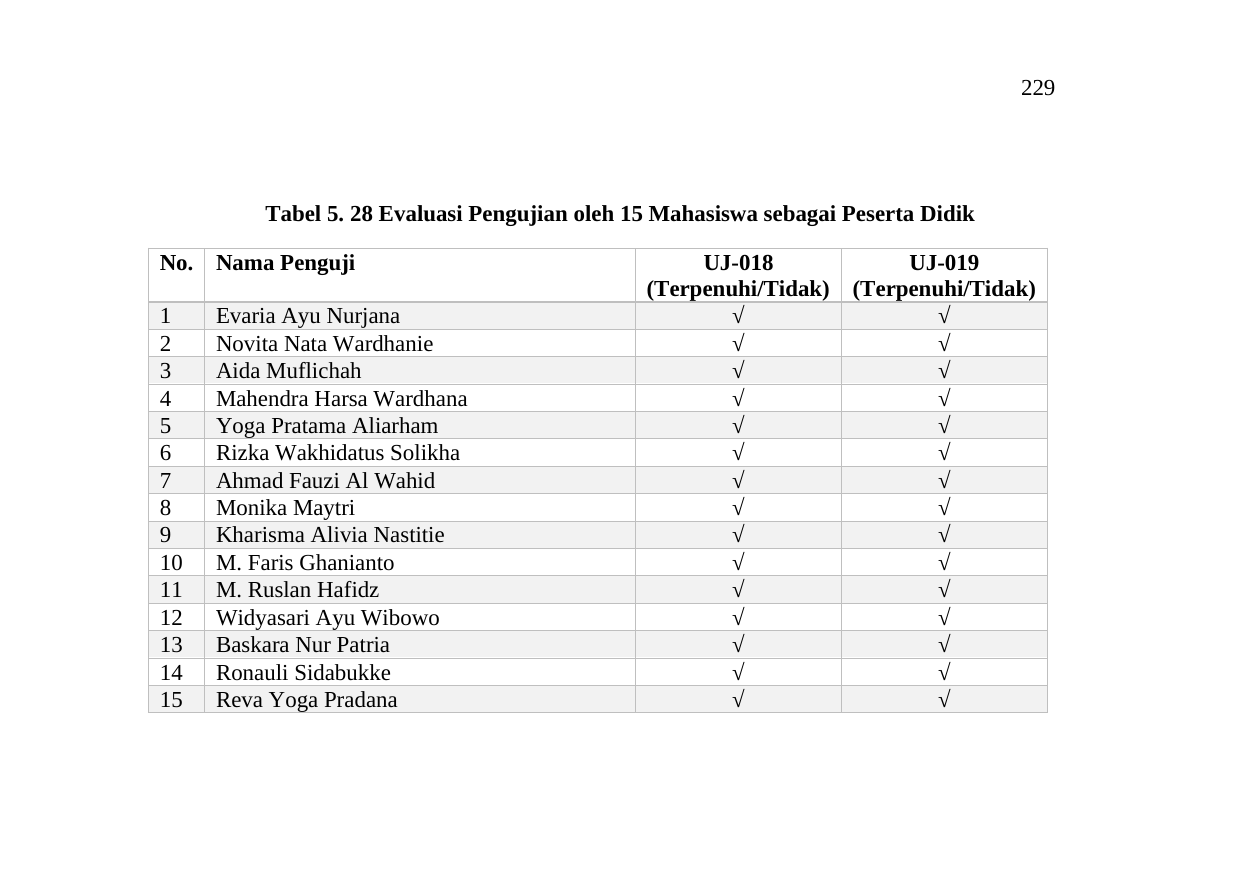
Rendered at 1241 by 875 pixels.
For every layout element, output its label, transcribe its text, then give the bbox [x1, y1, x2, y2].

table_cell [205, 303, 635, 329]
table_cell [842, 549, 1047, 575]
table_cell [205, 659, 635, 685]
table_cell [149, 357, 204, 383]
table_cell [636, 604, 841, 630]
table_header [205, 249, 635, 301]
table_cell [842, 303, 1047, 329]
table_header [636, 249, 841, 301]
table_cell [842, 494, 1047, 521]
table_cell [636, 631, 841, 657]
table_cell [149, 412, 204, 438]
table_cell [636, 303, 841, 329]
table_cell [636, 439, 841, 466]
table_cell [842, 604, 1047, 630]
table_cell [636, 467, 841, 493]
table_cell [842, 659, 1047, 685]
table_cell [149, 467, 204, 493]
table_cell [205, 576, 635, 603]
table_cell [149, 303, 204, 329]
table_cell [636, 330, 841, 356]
text Tabel 5. 28 Evaluasi Pengujian oleh 15 Mahasiswa sebagai Peserta Didik [148, 200, 1092, 227]
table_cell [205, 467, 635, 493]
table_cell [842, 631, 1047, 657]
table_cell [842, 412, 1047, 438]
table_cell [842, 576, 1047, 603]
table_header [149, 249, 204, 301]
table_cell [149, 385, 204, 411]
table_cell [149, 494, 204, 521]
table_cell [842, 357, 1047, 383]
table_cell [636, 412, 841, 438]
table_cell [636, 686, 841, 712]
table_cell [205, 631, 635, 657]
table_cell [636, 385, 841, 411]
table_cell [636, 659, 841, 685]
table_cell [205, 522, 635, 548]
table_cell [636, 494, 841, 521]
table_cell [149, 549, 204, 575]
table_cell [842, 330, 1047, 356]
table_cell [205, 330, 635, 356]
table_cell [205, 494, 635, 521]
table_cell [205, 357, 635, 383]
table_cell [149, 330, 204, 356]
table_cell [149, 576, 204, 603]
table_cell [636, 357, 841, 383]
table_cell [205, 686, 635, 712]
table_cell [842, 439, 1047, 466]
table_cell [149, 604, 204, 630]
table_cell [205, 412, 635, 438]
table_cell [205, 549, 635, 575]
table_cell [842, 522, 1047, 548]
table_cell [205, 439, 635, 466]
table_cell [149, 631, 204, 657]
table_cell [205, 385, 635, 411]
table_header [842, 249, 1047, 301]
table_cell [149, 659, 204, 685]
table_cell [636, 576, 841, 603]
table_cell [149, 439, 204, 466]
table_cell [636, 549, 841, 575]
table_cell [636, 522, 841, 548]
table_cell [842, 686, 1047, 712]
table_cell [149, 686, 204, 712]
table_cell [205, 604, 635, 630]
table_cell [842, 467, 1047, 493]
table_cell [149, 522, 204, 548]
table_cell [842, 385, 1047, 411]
